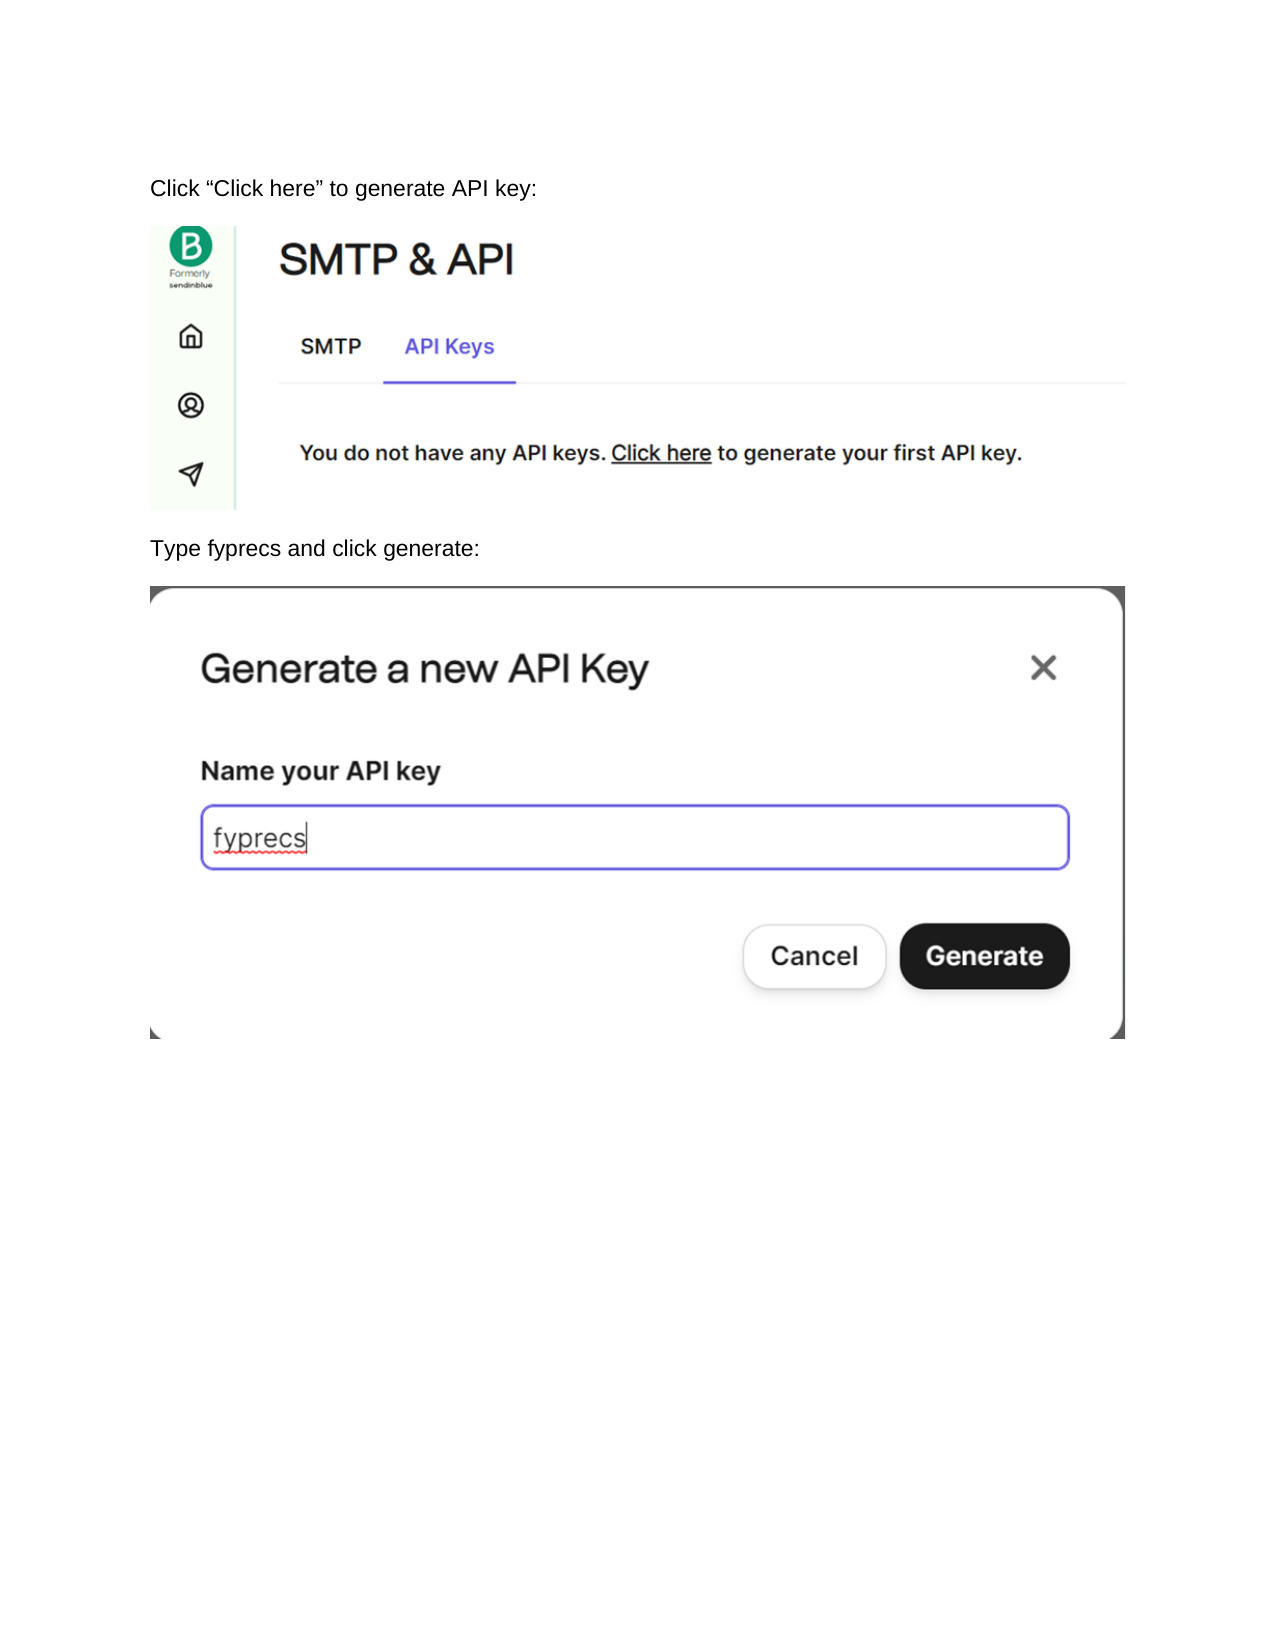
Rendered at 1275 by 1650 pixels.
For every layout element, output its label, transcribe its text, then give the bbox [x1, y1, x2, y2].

text Click “Click here” to generate API key: [150, 175, 1125, 201]
picture [150, 586, 1125, 1039]
picture [150, 226, 1125, 510]
text Type fyprecs and click generate: [150, 535, 1125, 561]
